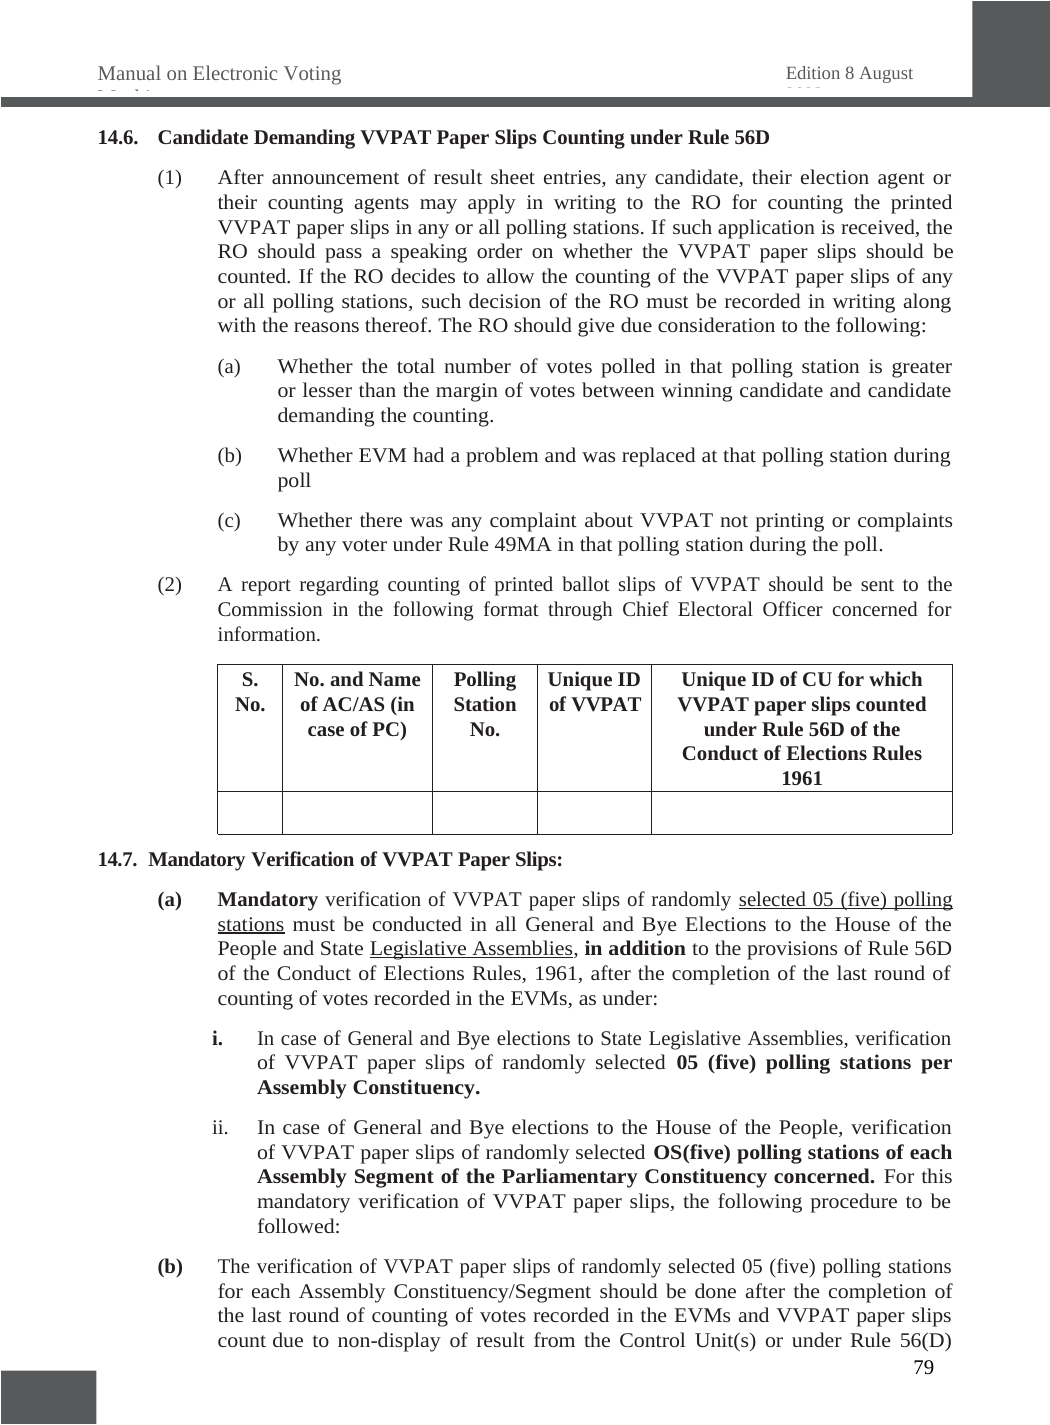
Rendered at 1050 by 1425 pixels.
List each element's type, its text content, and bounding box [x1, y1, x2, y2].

list Whether there was any complaint about VVPAT not printing or complaints by any voter under Rule 49MA in that polling station during the poll. [217, 507, 953, 556]
list A report regarding counting of printed ballot slips of VVPAT should be sent to the Commission in the following format through Chief Electoral Officer concerned for information. [157, 572, 953, 646]
table_header Unique ID of CU for which VVPAT paper slips counted under Rule 56D of the Conduct of Elections Rules 1961 [652, 665, 952, 791]
table_header No. and Name of AC/AS (in case of PC) [283, 665, 432, 791]
table_header Polling Station No. [433, 665, 537, 791]
list Mandatory verification of VVPAT paper slips of randomly selected 05 (five) polling stations must be conducted in all General and Bye Elections to the House of the People and State Legislative Assemblies, in addition to the provisions of Rule 56D of the Conduct of Elections Rules, 1961, after the completion of the last round of counting of votes recorded in the EVMs, as under: [157, 887, 953, 1009]
table_header S. No. [218, 665, 282, 791]
list In case of General and Bye elections to the House of the People, verification of VVPAT paper slips of randomly selected OS(five) polling stations of each Assembly Segment of the Parliamentary Constituency concerned. For this mandatory verification of VVPAT paper slips, the following procedure to be followed: [212, 1115, 953, 1238]
table_cell [283, 792, 432, 834]
subtitle Candidate Demanding VVPAT Paper Slips Counting under Rule 56D [97, 125, 996, 149]
table_cell [652, 792, 952, 834]
list In case of General and Bye elections to State Legislative Assemblies, verification of VVPAT paper slips of randomly selected 05 (five) polling stations per Assembly Constituency. [212, 1026, 953, 1099]
table_cell [538, 792, 651, 834]
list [157, 1254, 953, 1352]
list After announcement of result sheet entries, any candidate, their election agent or their counting agents may apply in writing to the RO for counting the printed VVPAT paper slips in any or all polling stations. If such application is received, the RO should pass a speaking order on whether the VVPAT paper slips should be counted. If the RO decides to allow the counting of the VVPAT paper slips of any or all polling stations, such decision of the RO must be recorded in writing along with the reasons thereof. The RO should give due consideration to the following: [157, 165, 953, 337]
subtitle Mandatory Verification of VVPAT Paper Slips: [97, 847, 996, 871]
table_header Unique ID of VVPAT [538, 665, 651, 791]
list Whether EVM had a problem and was replaced at that polling station during poll [217, 443, 953, 492]
list Whether the total number of votes polled in that polling station is greater or lesser than the margin of votes between winning candidate and candidate demanding the counting. [217, 354, 953, 427]
table_cell [433, 792, 537, 834]
table_cell [218, 792, 282, 834]
